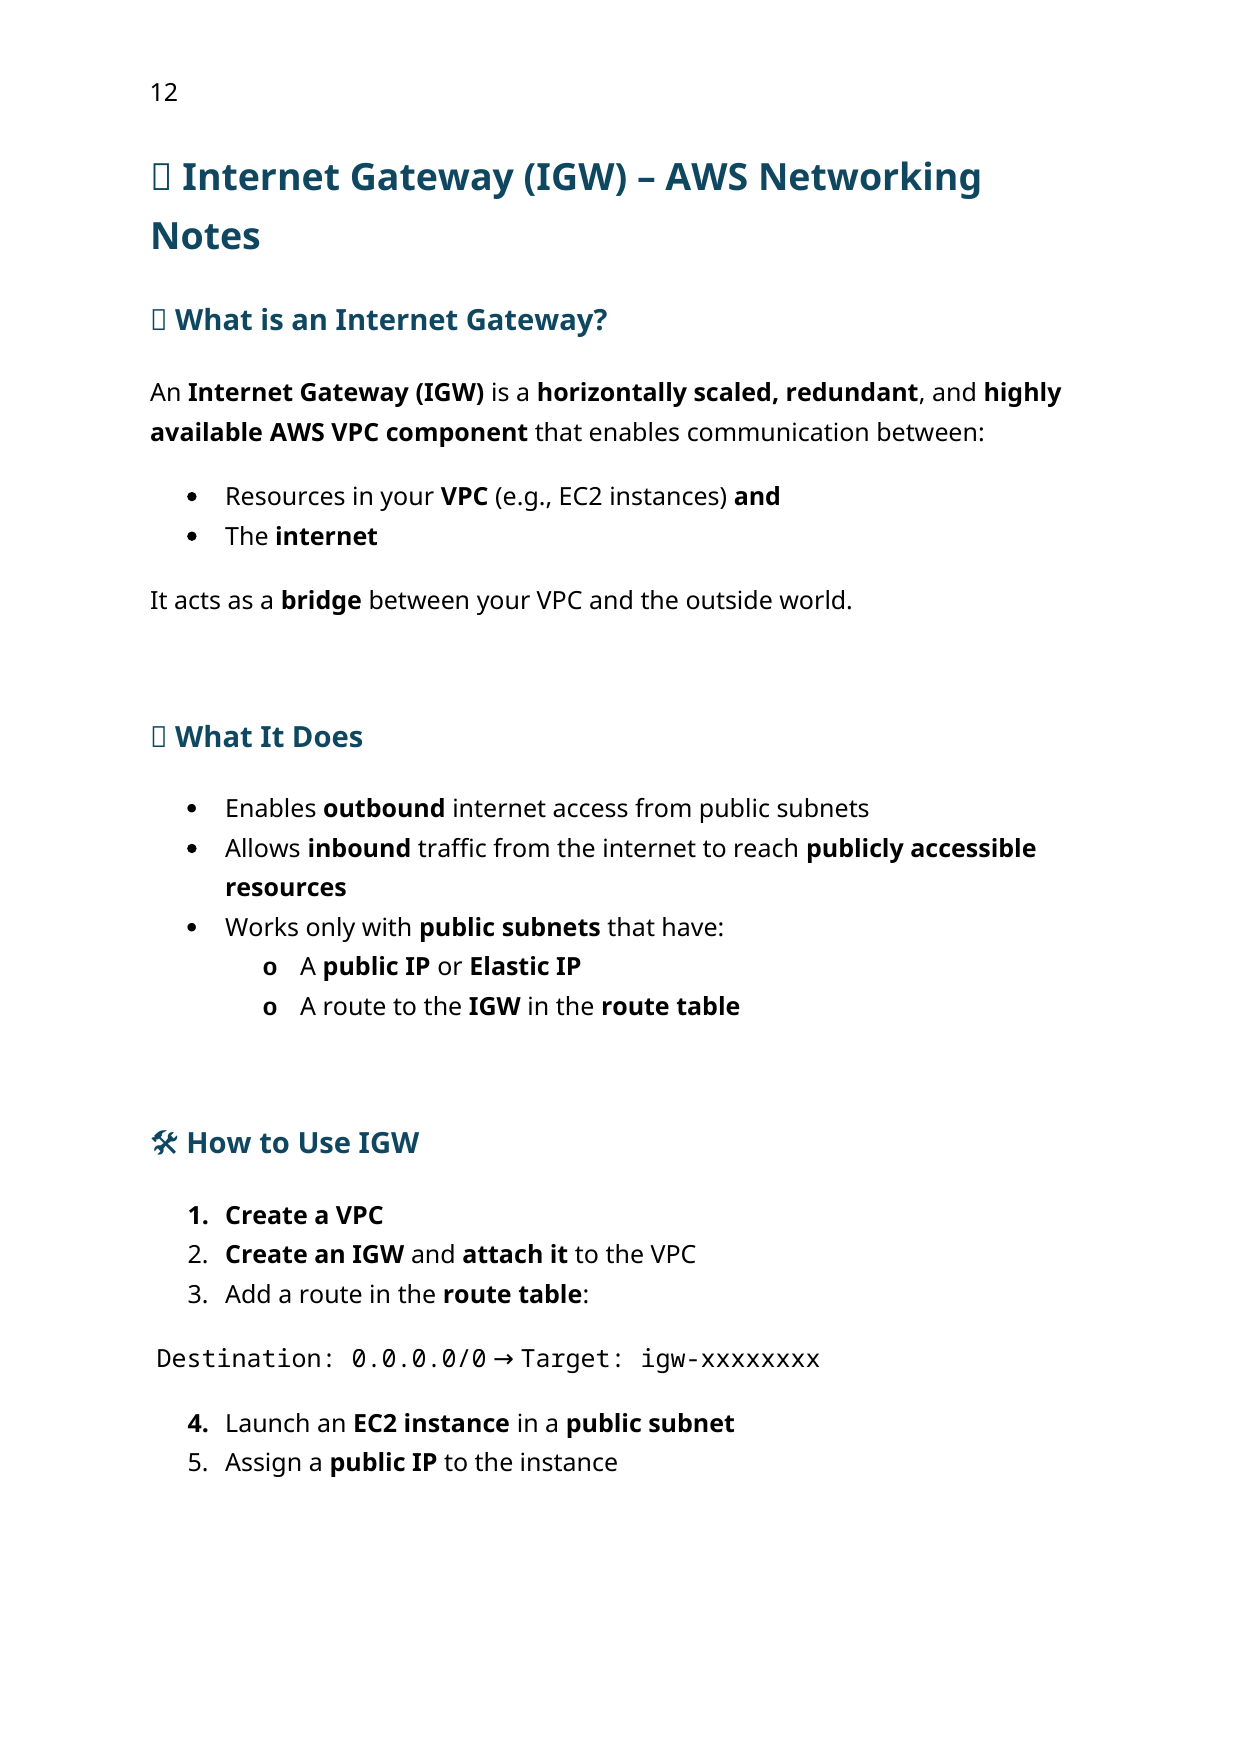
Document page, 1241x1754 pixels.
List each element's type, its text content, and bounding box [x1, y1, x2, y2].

list Launch an EC2 instance in a public subnet [187, 1405, 1090, 1439]
list Add a route in the route table: [187, 1276, 1090, 1310]
subtitle 🌐 Internet Gateway (IGW) – AWS Networking Notes [150, 150, 1090, 260]
subtitle 🛠️ How to Use IGW [150, 1122, 1090, 1162]
text An Internet Gateway (IGW) is a horizontally scaled, redundant, and highly available AWS VPC component that enables communication between: [150, 375, 1090, 448]
text It acts as a bridge between your VPC and the outside world. [150, 583, 1090, 617]
list Create a VPC [187, 1197, 1090, 1231]
list Assign a public IP to the instance [187, 1445, 1090, 1479]
list Enables outbound internet access from public subnets [187, 791, 1090, 825]
list The internet [187, 518, 1090, 552]
list Create an IGW and attach it to the VPC [187, 1237, 1090, 1271]
subtitle ✅ What is an Internet Gateway? [150, 299, 1090, 339]
list Works only with public subnets that have: [187, 909, 1090, 943]
list A public IP or Elastic IP [262, 949, 1090, 983]
subtitle 🔄 What It Does [150, 716, 1090, 756]
list A route to the IGW in the route table [262, 989, 1090, 1023]
text Destination: 0.0.0.0/0 → Target: igw-xxxxxxxx [150, 1341, 1090, 1375]
list Allows inbound traffic from the internet to reach publicly accessible resources [187, 831, 1090, 904]
list Resources in your VPC (e.g., EC2 instances) and [187, 479, 1090, 513]
